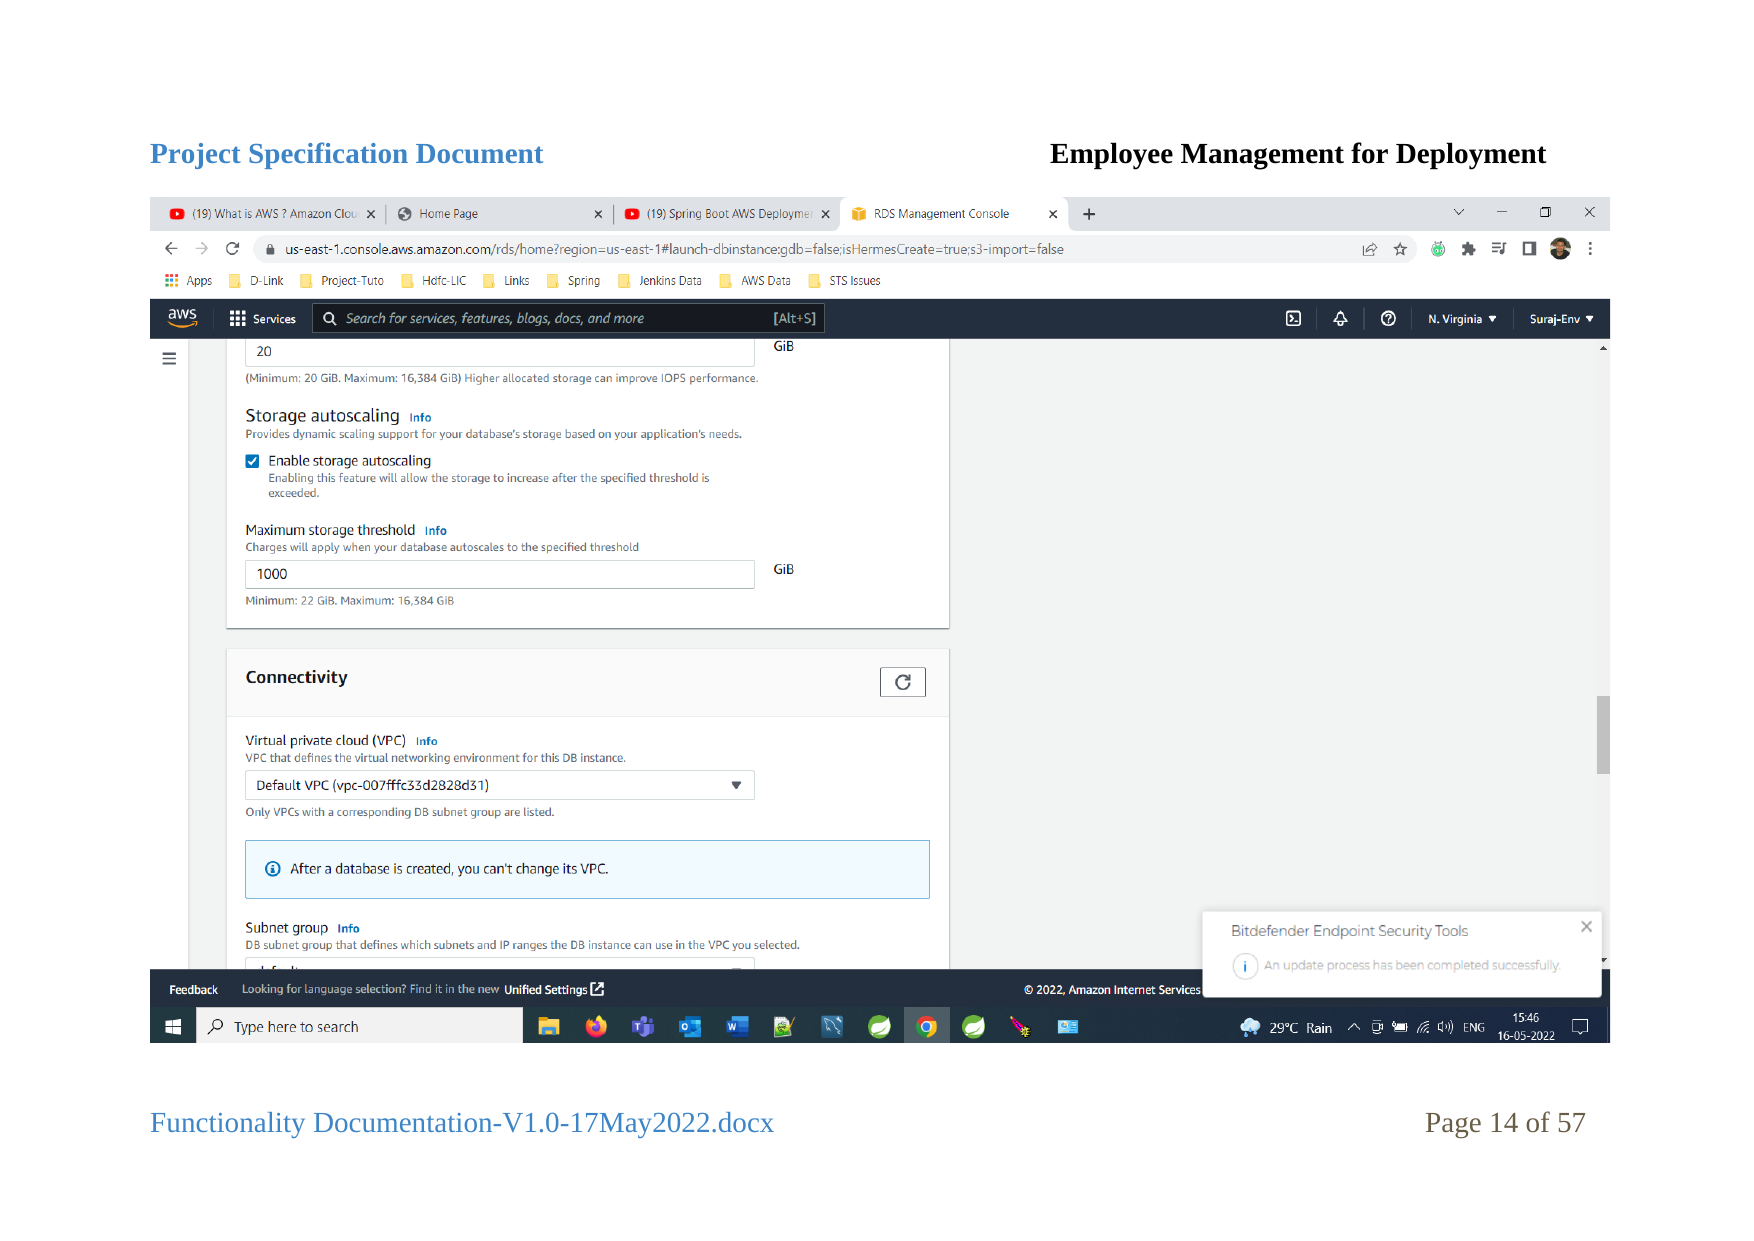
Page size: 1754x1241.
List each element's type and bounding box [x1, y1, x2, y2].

picture [150, 197, 1610, 1043]
